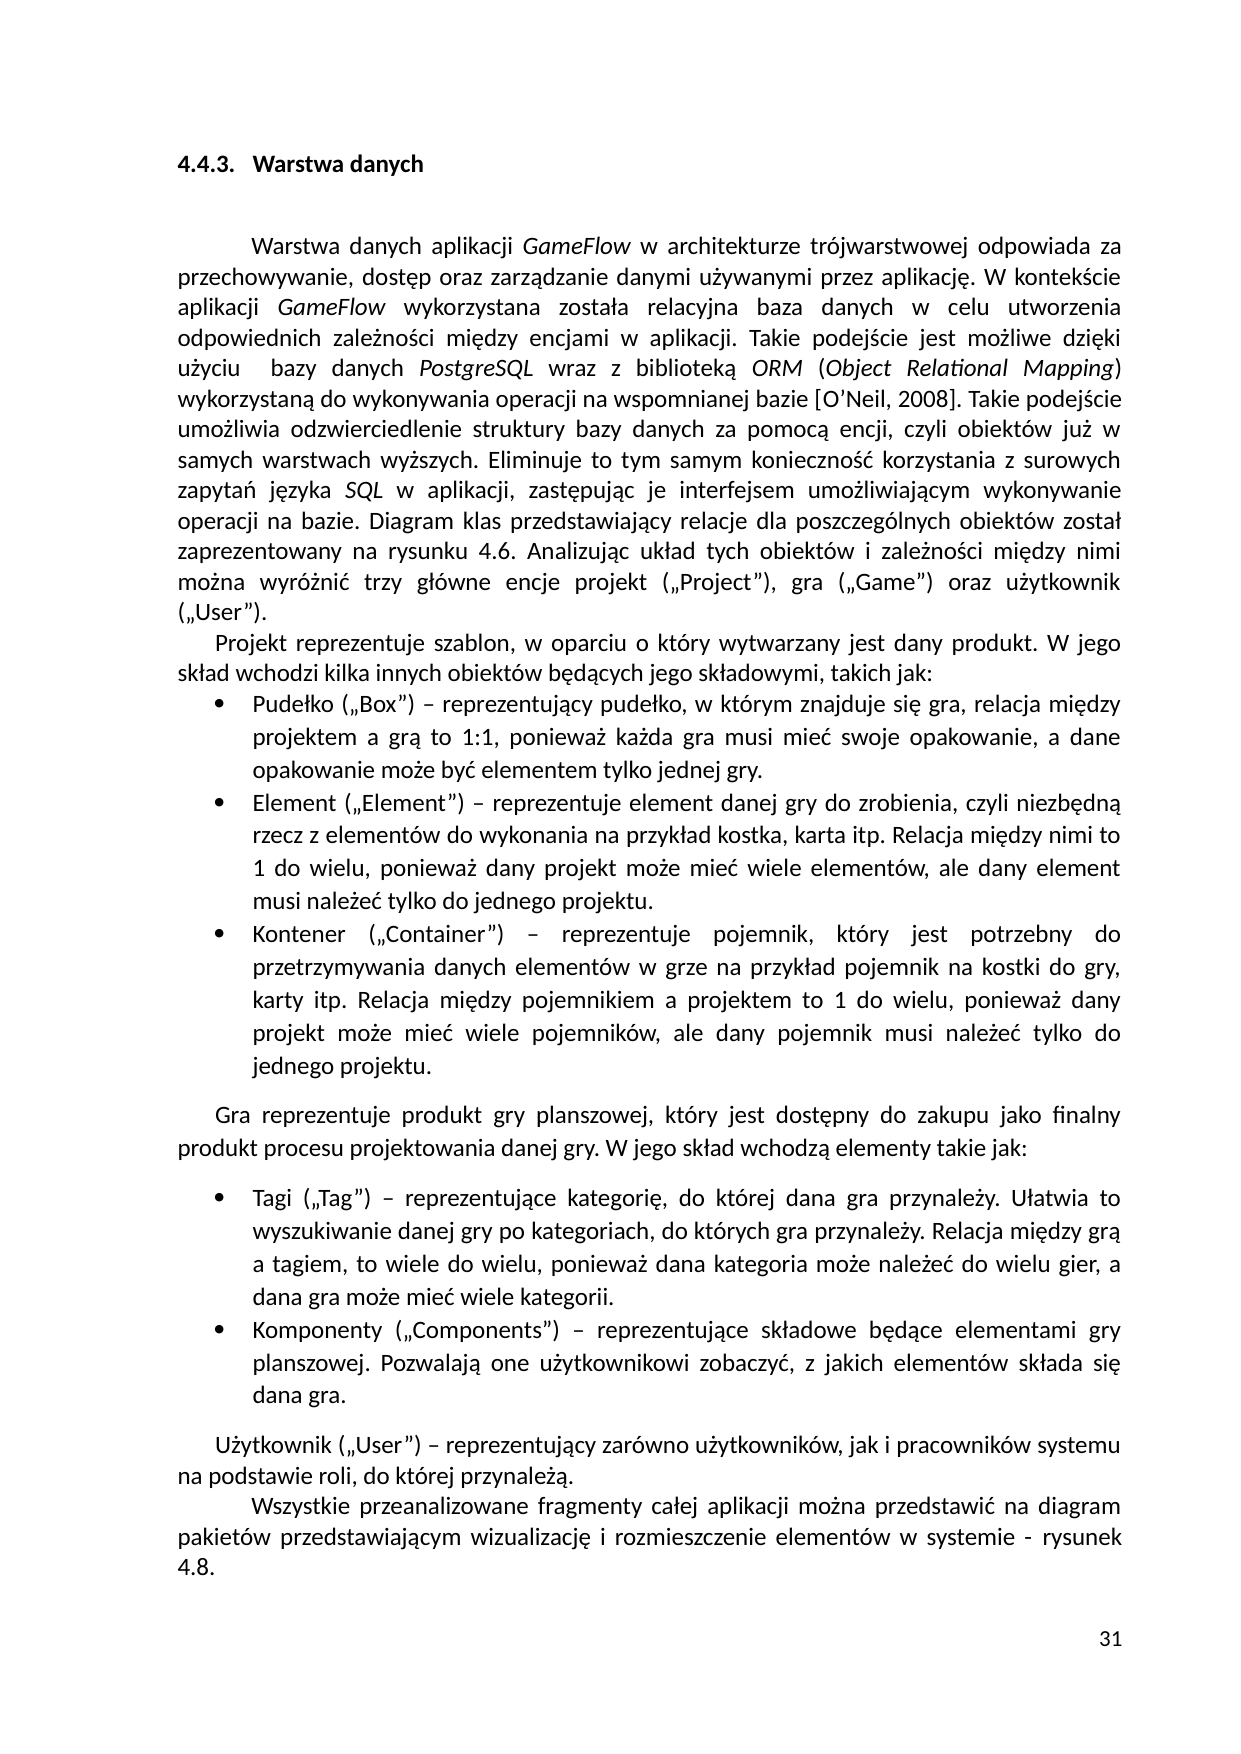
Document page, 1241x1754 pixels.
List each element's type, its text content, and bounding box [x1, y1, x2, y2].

list Tagi („Tag”) – reprezentujące kategorię, do której dana gra przynależy. Ułatwia to wyszukiwanie danej gry po kategoriach, do których gra przynależy. Relacja między grą a tagiem, to wiele do wielu, ponieważ dana kategoria może należeć do wielu gier, a dana gra może mieć wiele kategorii. [215, 1182, 1122, 1311]
list Element („Element”) – reprezentuje element danej gry do zrobienia, czyli niezbędną rzecz z elementów do wykonania na przykład kostka, karta itp. Relacja między nimi to 1 do wielu, ponieważ dany projekt może mieć wiele elementów, ale dany element musi należeć tylko do jednego projektu. [215, 787, 1122, 916]
text Gra reprezentuje produkt gry planszowej, który jest dostępny do zakupu jako finalny produkt procesu projektowania danej gry. W jego skład wchodzą elementy takie jak: [177, 1100, 1122, 1163]
list Kontener („Container”) – reprezentuje pojemnik, który jest potrzebny do przetrzymywania danych elementów w grze na przykład pojemnik na kostki do gry, karty itp. Relacja między pojemnikiem a projektem to 1 do wielu, ponieważ dany projekt może mieć wiele pojemników, ale dany pojemnik musi należeć tylko do jednego projektu. [215, 918, 1122, 1081]
text Użytkownik („User”) – reprezentujący zarówno użytkowników, jak i pracowników systemu na podstawie roli, do której przynależą. [177, 1429, 1122, 1490]
text Wszystkie przeanalizowane fragmenty całej aplikacji można przedstawić na diagram pakietów przedstawiającym wizualizację i rozmieszczenie elementów w systemie - rysunek 4.8. [177, 1490, 1122, 1582]
text Projekt reprezentuje szablon, w oparciu o który wytwarzany jest dany produkt. W jego skład wchodzi kilka innych obiektów będących jego składowymi, takich jak: [177, 627, 1122, 688]
list Komponenty („Components”) – reprezentujące składowe będące elementami gry planszowej. Pozwalają one użytkownikowi zobaczyć, z jakich elementów składa się dana gra. [215, 1314, 1122, 1410]
text Warstwa danych aplikacji GameFlow w architekturze trójwarstwowej odpowiada za przechowywanie, dostęp oraz zarządzanie danymi używanymi przez aplikację. W kontekście aplikacji GameFlow wykorzystana została relacyjna baza danych w celu utworzenia odpowiednich zależności między encjami w aplikacji. Takie podejście jest możliwe dzięki użyciu bazy danych PostgreSQL wraz z biblioteką ORM (Object Relational Mapping) wykorzystaną do wykonywania operacji na wspomnianej bazie [O’Neil, 2008]. Takie podejście umożliwia odzwierciedlenie struktury bazy danych za pomocą encji, czyli obiektów już w samych warstwach wyższych. Eliminuje to tym samym konieczność korzystania z surowych zapytań języka SQL w aplikacji, zastępując je interfejsem umożliwiającym wykonywanie operacji na bazie. Diagram klas przedstawiający relacje dla poszczególnych obiektów został zaprezentowany na rysunku 4.6. Analizując układ tych obiektów i zależności między nimi można wyróżnić trzy główne encje projekt („Project”), gra („Game”) oraz użytkownik („User”). [177, 230, 1122, 627]
subtitle Warstwa danych [177, 148, 1122, 178]
list Pudełko („Box”) – reprezentujący pudełko, w którym znajduje się gra, relacja między projektem a grą to 1:1, ponieważ każda gra musi mieć swoje opakowanie, a dane opakowanie może być elementem tylko jednej gry. [215, 688, 1122, 784]
